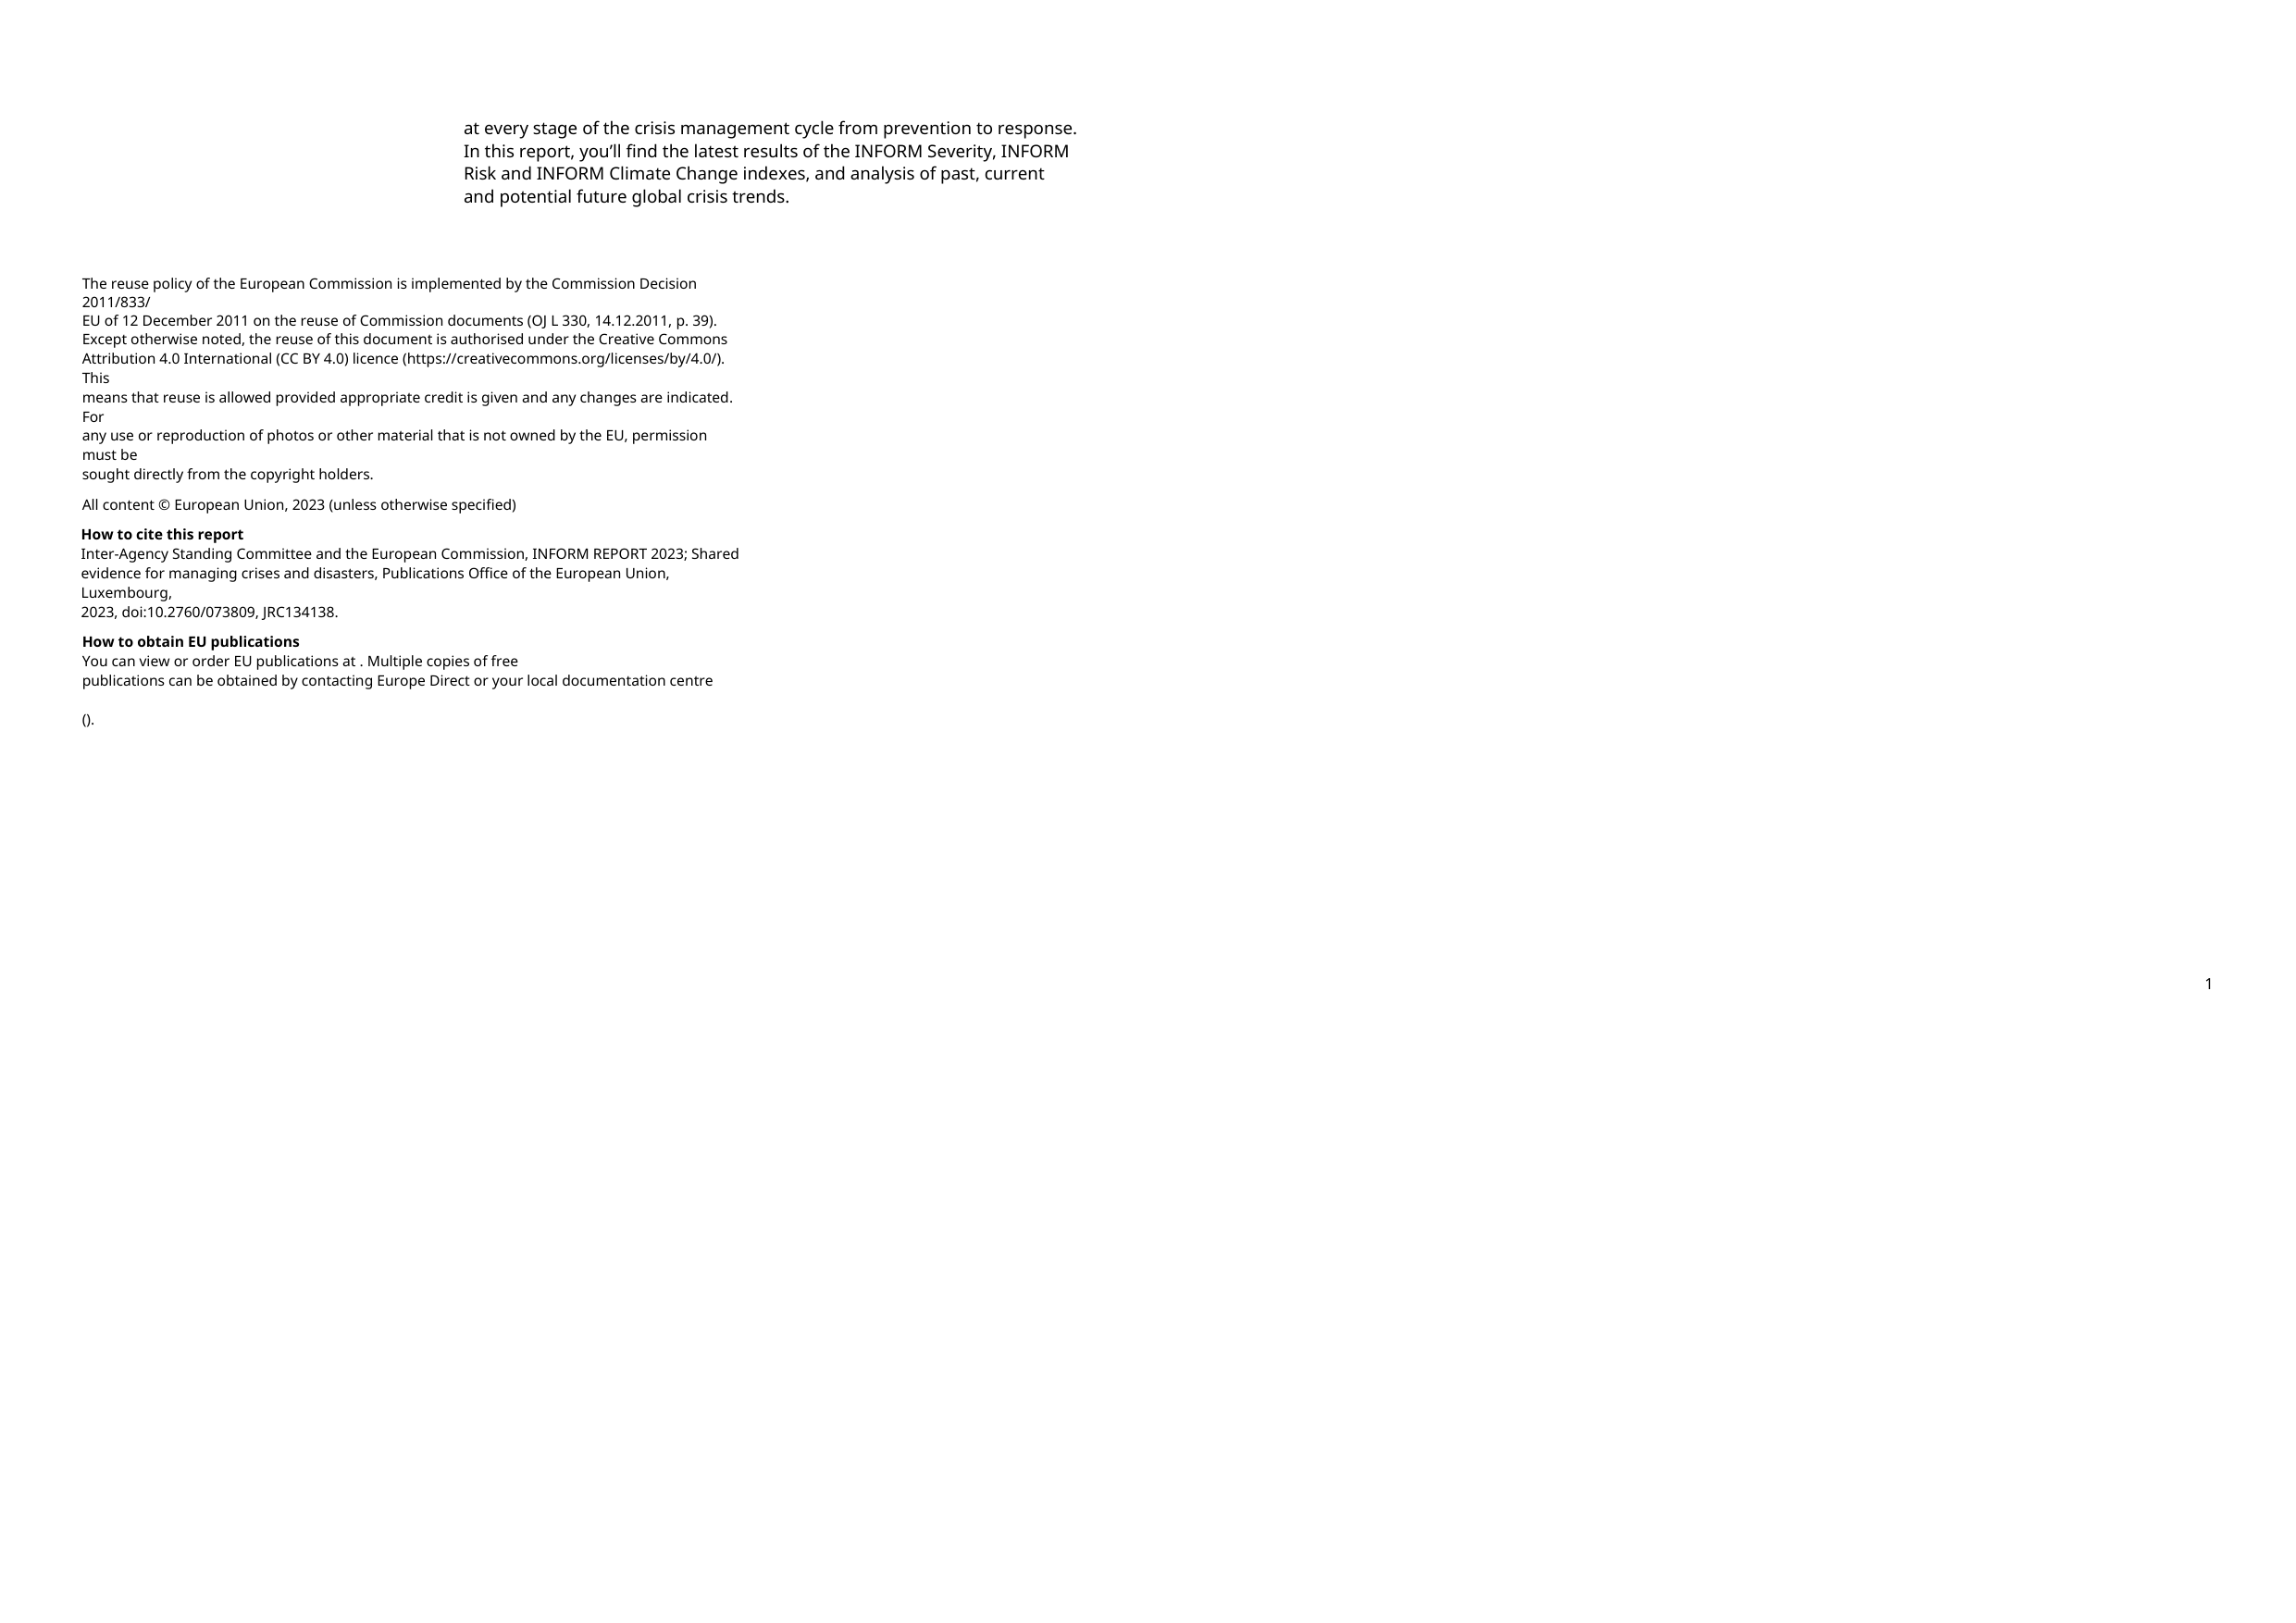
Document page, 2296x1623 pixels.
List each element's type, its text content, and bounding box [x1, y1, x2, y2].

text All content © European Union, 2023 (unless otherwise specified) [81, 496, 2215, 514]
text How to cite this report Inter-Agency Standing Committee and the European Commission, INFORM REPORT 2023; Shared evidence for managing crises and disasters, Publications Office of the European Union, Luxembourg, 2023, doi:10.2760/073809, JRC134138. [81, 524, 744, 622]
text 1 [81, 975, 2214, 993]
text at every stage of the crisis management cycle from prevention to response. In this report, you’ll find the latest results of the INFORM Severity, INFORM Risk and INFORM Climate Change indexes, and analysis of past, current and potential future global crisis trends. [464, 117, 1855, 207]
text Except otherwise noted, the reuse of this document is authorised under the Creative Commons Attribution 4.0 International (CC BY 4.0) licence (https://creativecommons.org/licenses/by/4.0/). This means that reuse is allowed provided appropriate credit is given and any changes are indicated. For any use or reproduction of photos or other material that is not owned by the EU, permission must be sought directly from the copyright holders. [81, 329, 744, 484]
text The reuse policy of the European Commission is implemented by the Commission Decision 2011/833/ EU of 12 December 2011 on the reuse of Commission documents (OJ L 330, 14.12.2011, p. 39). [81, 274, 758, 329]
text How to obtain EU publications You can view or order EU publications at . Multiple copies of free publications can be obtained by contacting Europe Direct or your local documentation centre (). [81, 632, 716, 728]
